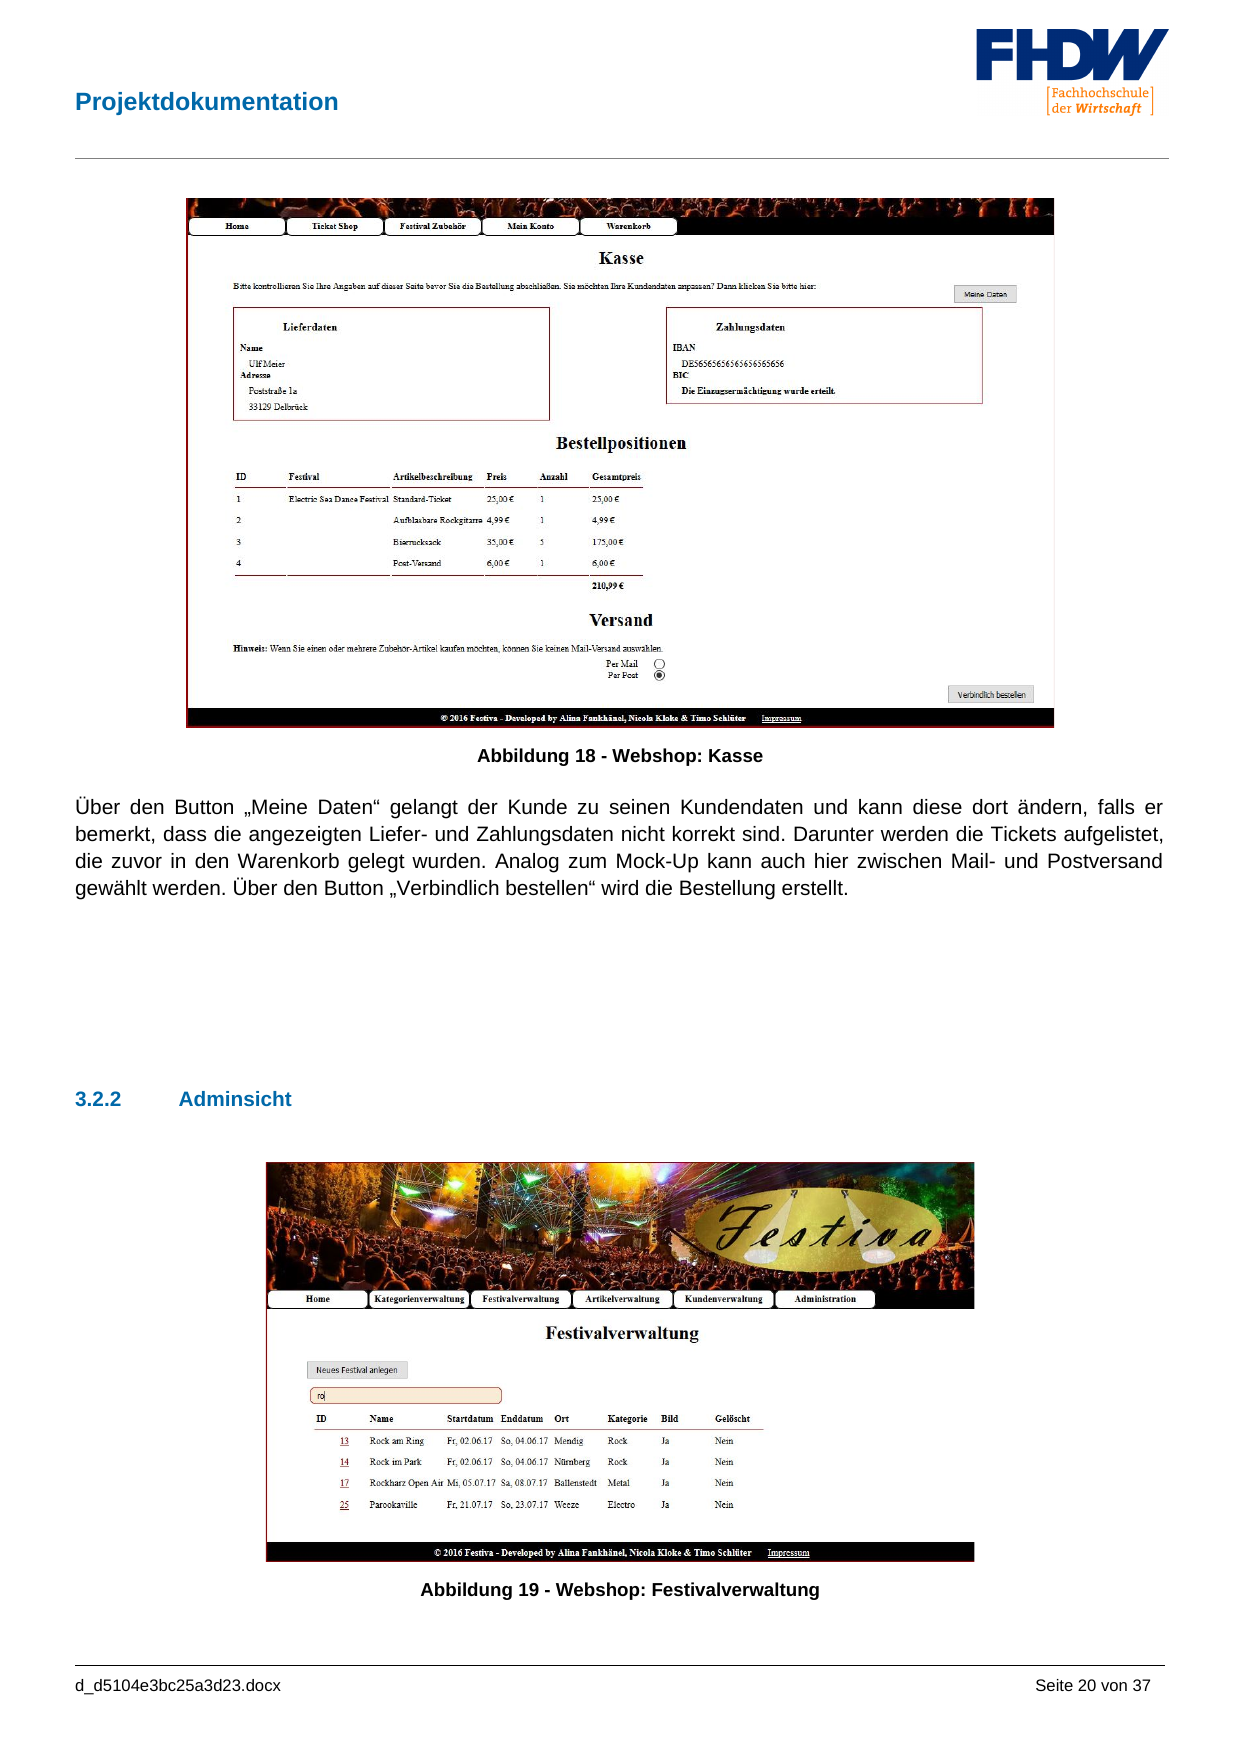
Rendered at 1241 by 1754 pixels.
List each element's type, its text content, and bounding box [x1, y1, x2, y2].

text Abbildung 19 - Webshop: Festivalverwaltung [75, 1574, 1165, 1601]
text Über den Button „Meine Daten“ gelangt der Kunde zu seinen Kundendaten und kann diese dort ändern, falls er bemerkt, dass die angezeigten Liefer- und Zahlungsdaten nicht korrekt sind. Darunter werden die Tickets aufgelistet, die zuvor in den Warenkorb gelegt wurden. Analog zum Mock-Up kann auch hier zwischen Mail- und Postversand gewählt werden. Über den Button „Verbindlich bestellen“ wird die Bestellung erstellt. [75, 792, 1165, 900]
subtitle Adminsicht [75, 1083, 1165, 1111]
picture [976, 29, 1169, 116]
picture [186, 198, 1055, 728]
text Abbildung 18 - Webshop: Kasse [75, 740, 1165, 767]
picture [265, 1162, 975, 1562]
